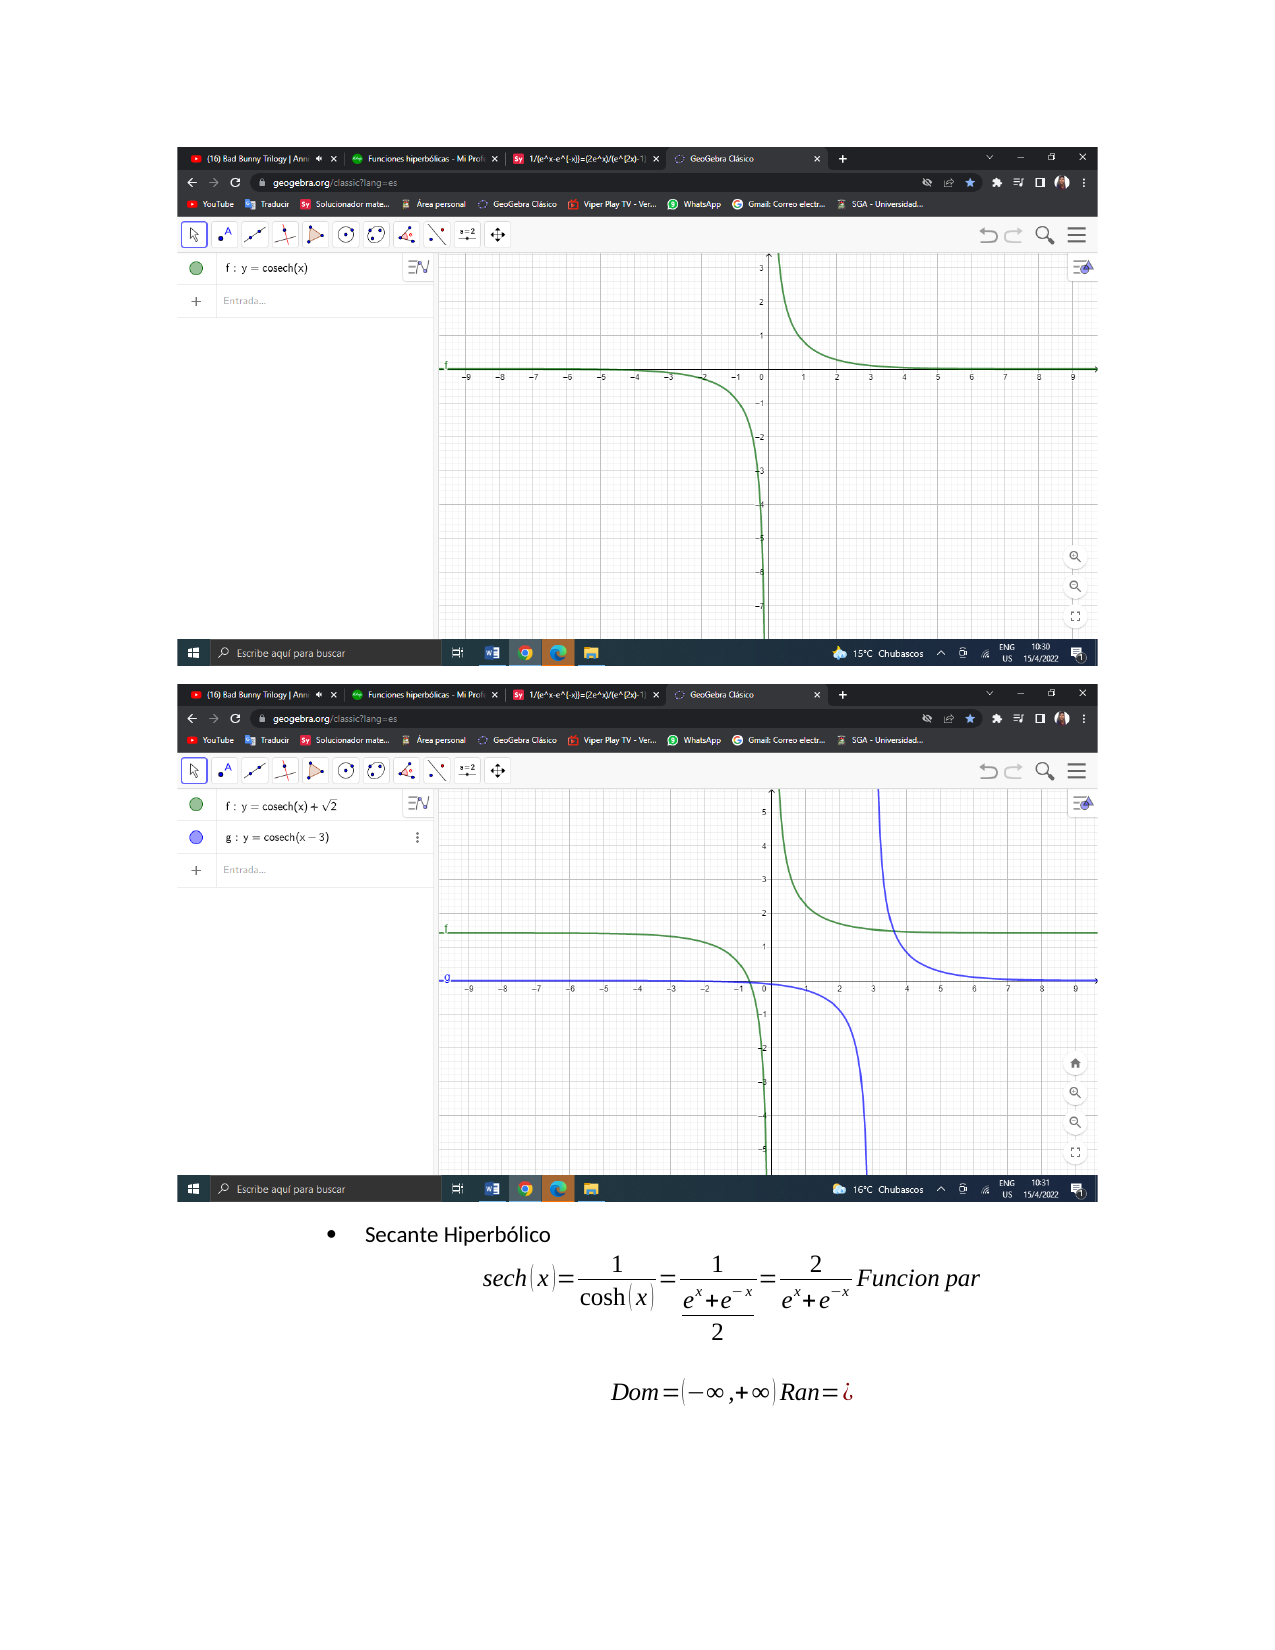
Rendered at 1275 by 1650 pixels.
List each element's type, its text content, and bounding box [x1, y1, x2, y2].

picture [177, 147, 1098, 666]
list Secante Hiperbólico [327, 1221, 1098, 1248]
picture [177, 684, 1098, 1202]
